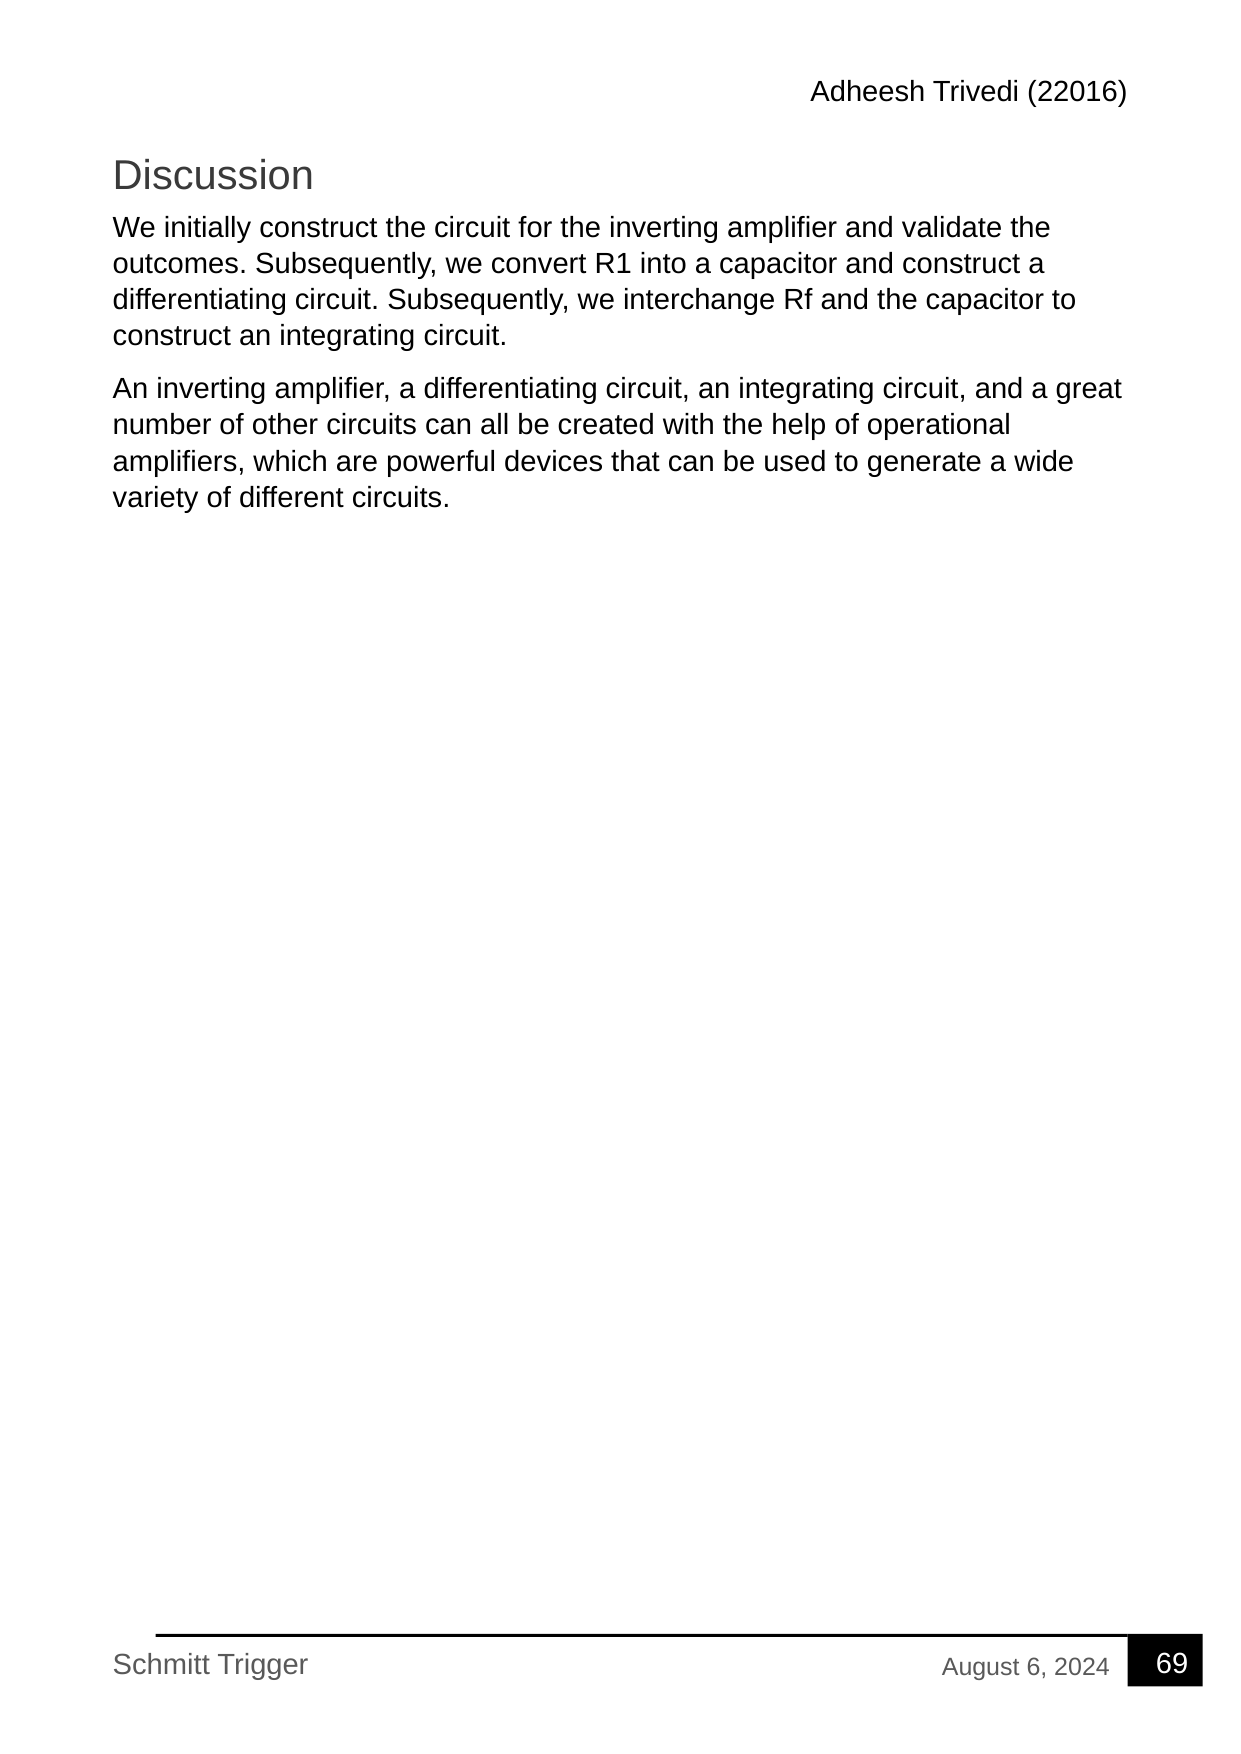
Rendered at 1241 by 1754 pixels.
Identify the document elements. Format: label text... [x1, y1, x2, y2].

text An inverting amplifier, a differentiating circuit, an integrating circuit, and a great number of other circuits can all be created with the help of operational amplifiers, which are powerful devices that can be used to generate a wide variety of different circuits. [112, 371, 1128, 513]
subtitle Discussion [112, 150, 1128, 198]
text We initially construct the circuit for the inverting amplifier and validate the outcomes. Subsequently, we convert R1 into a capacitor and construct a differentiating circuit. Subsequently, we interchange Rf and the capacitor to construct an integrating circuit. [112, 210, 1128, 352]
